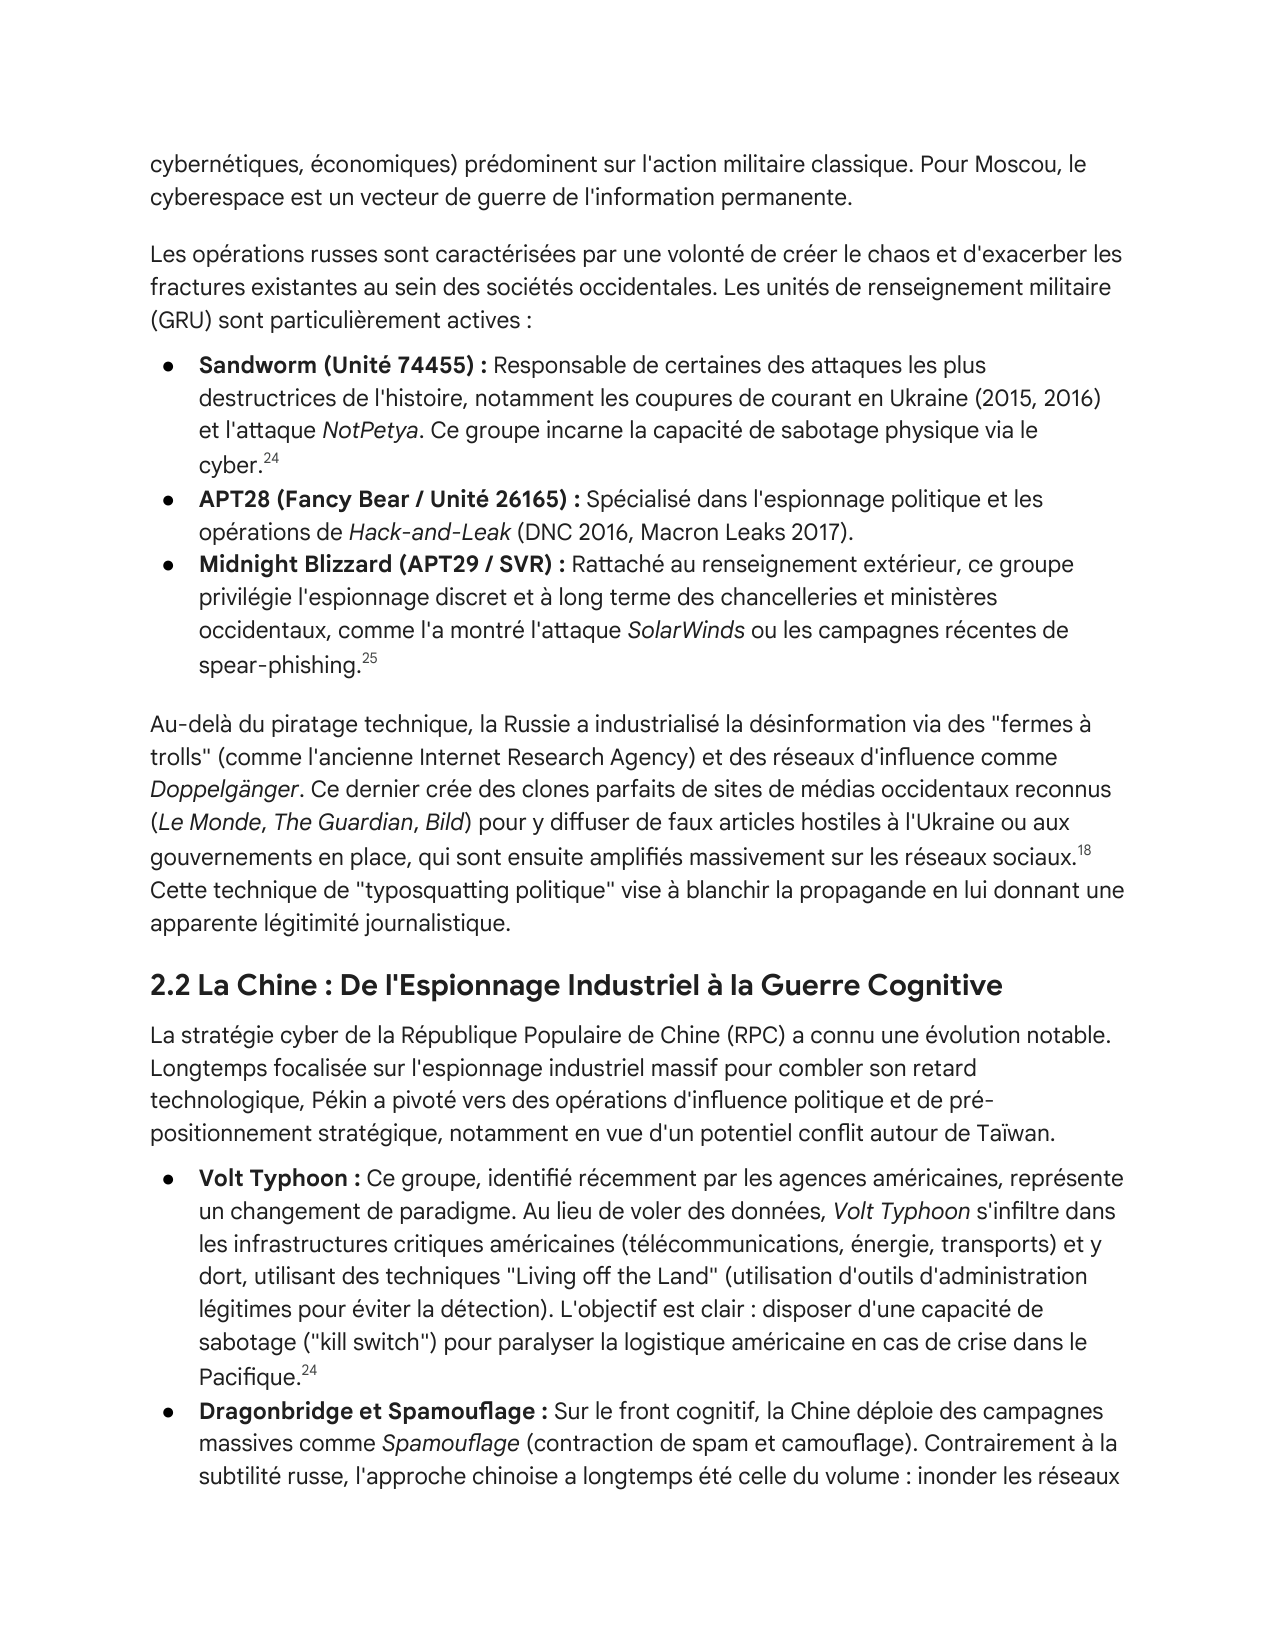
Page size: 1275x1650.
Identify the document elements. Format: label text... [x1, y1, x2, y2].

subtitle 2.2 La Chine : De l'Espionnage Industriel à la Guerre Cognitive [150, 967, 1125, 1003]
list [161, 1397, 1125, 1491]
text Au-delà du piratage technique, la Russie a industrialisé la désinformation via des "fermes à trolls" (comme l'ancienne Internet Research Agency) et des réseaux d'influence comme Doppelgänger. Ce dernier crée des clones parfaits de sites de médias occidentaux reconnus (Le Monde, The Guardian, Bild) pour y diffuser de faux articles hostiles à l'Ukraine ou aux gouvernements en place, qui sont ensuite amplifiés massivement sur les réseaux sociaux.18 Cette technique de "typosquatting politique" vise à blanchir la propagande en lui donnant une apparente légitimité journalistique. [150, 710, 1125, 938]
list Volt Typhoon : Ce groupe, identifié récemment par les agences américaines, représente un changement de paradigme. Au lieu de voler des données, Volt Typhoon s'infiltre dans les infrastructures critiques américaines (télécommunications, énergie, transports) et y dort, utilisant des techniques "Living off the Land" (utilisation d'outils d'administration légitimes pour éviter la détection). L'objectif est clair : disposer d'une capacité de sabotage ("kill switch") pour paralyser la logistique américaine en cas de crise dans le Pacifique.24 [161, 1164, 1125, 1392]
list Sandworm (Unité 74455) : Responsable de certaines des attaques les plus destructrices de l'histoire, notamment les coupures de courant en Ukraine (2015, 2016) et l'attaque NotPetya. Ce groupe incarne la capacité de sabotage physique via le cyber.24 [161, 351, 1125, 481]
list APT28 (Fancy Bear / Unité 26165) : Spécialisé dans l'espionnage politique et les opérations de Hack-and-Leak (DNC 2016, Macron Leaks 2017). [161, 485, 1125, 547]
list Midnight Blizzard (APT29 / SVR) : Rattaché au renseignement extérieur, ce groupe privilégie l'espionnage discret et à long terme des chancelleries et ministères occidentaux, comme l'a montré l'attaque SolarWinds ou les campagnes récentes de spear-phishing.25 [161, 551, 1125, 681]
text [150, 150, 1125, 211]
text La stratégie cyber de la République Populaire de Chine (RPC) a connu une évolution notable. Longtemps focalisée sur l'espionnage industriel massif pour combler son retard technologique, Pékin a pivoté vers des opérations d'influence politique et de pré-positionnement stratégique, notamment en vue d'un potentiel conflit autour de Taïwan. [150, 1021, 1125, 1148]
text Les opérations russes sont caractérisées par une volonté de créer le chaos et d'exacerber les fractures existantes au sein des sociétés occidentales. Les unités de renseignement militaire (GRU) sont particulièrement actives : [150, 240, 1125, 334]
